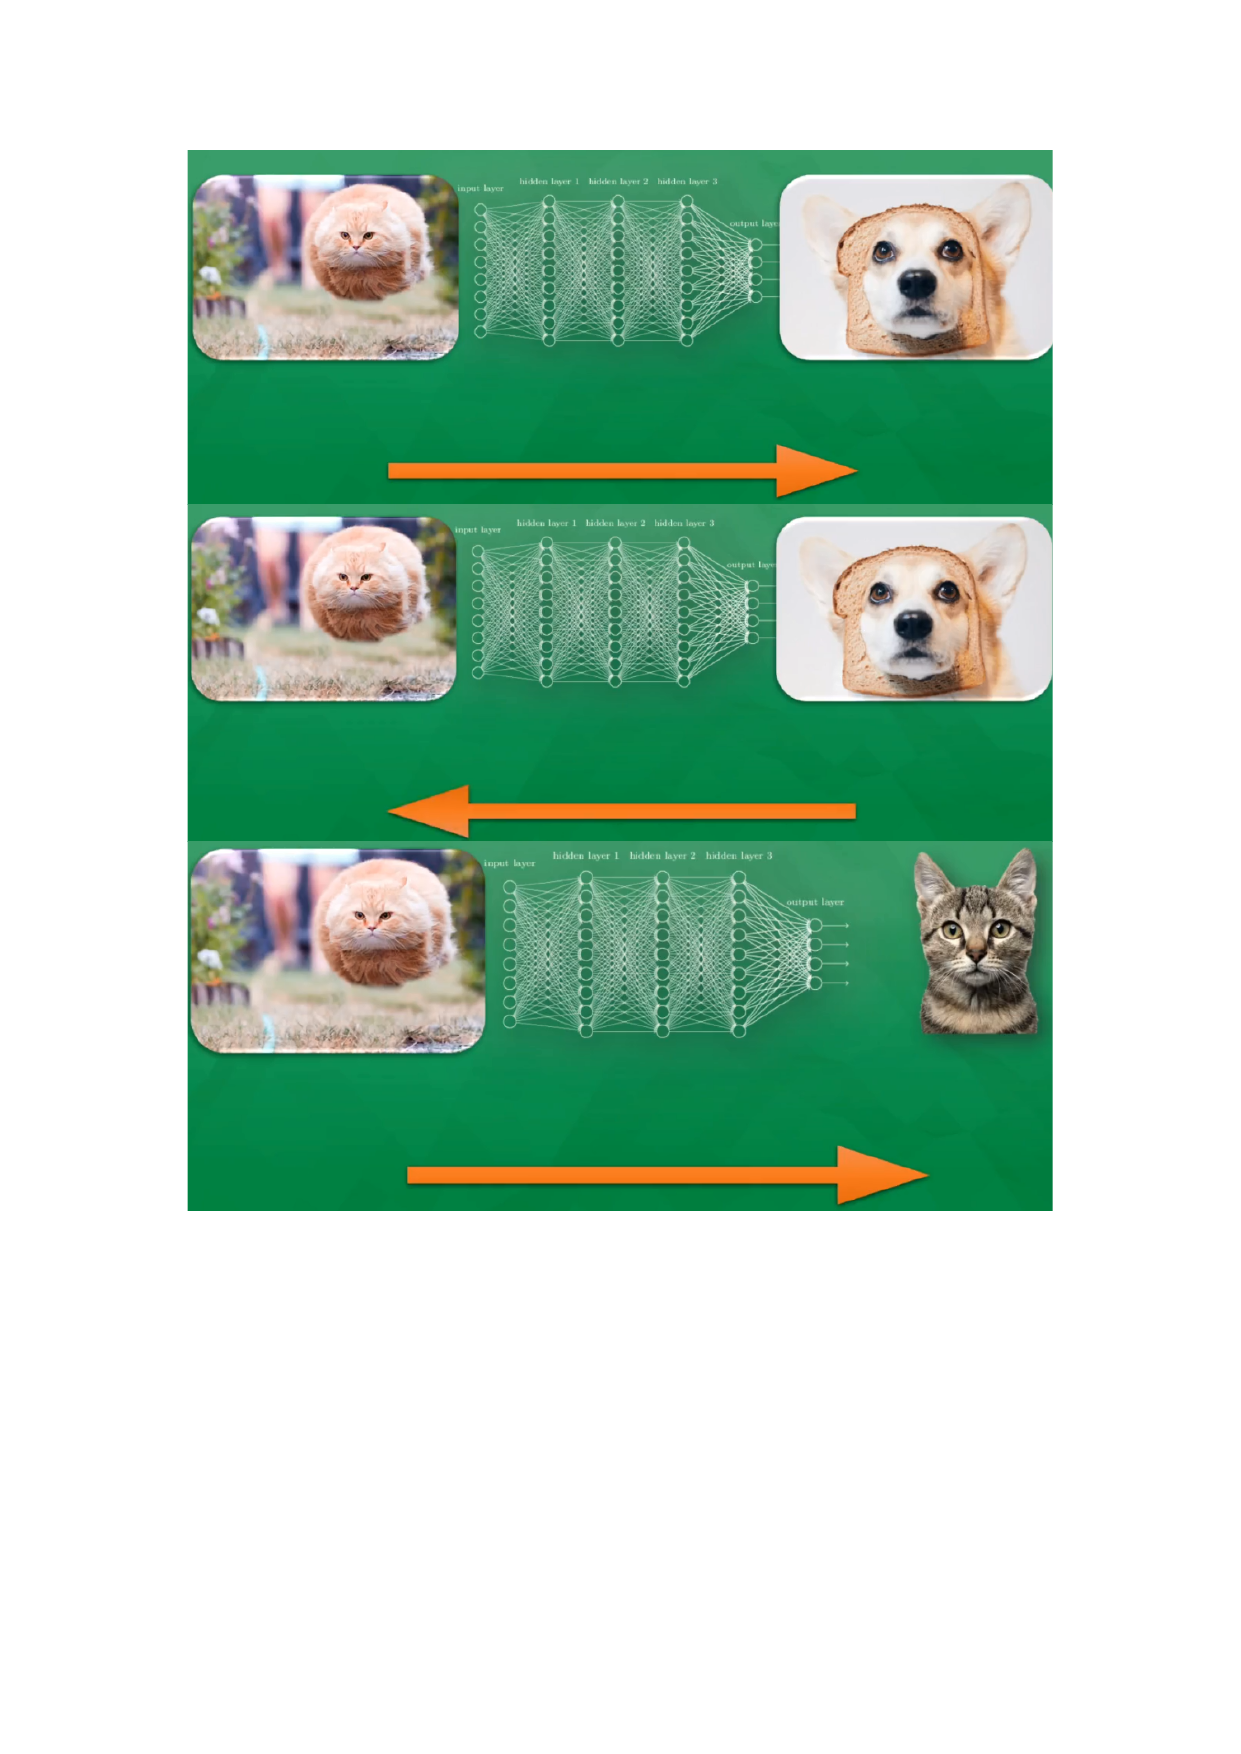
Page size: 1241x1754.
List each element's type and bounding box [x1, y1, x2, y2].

picture [187, 150, 1053, 1211]
